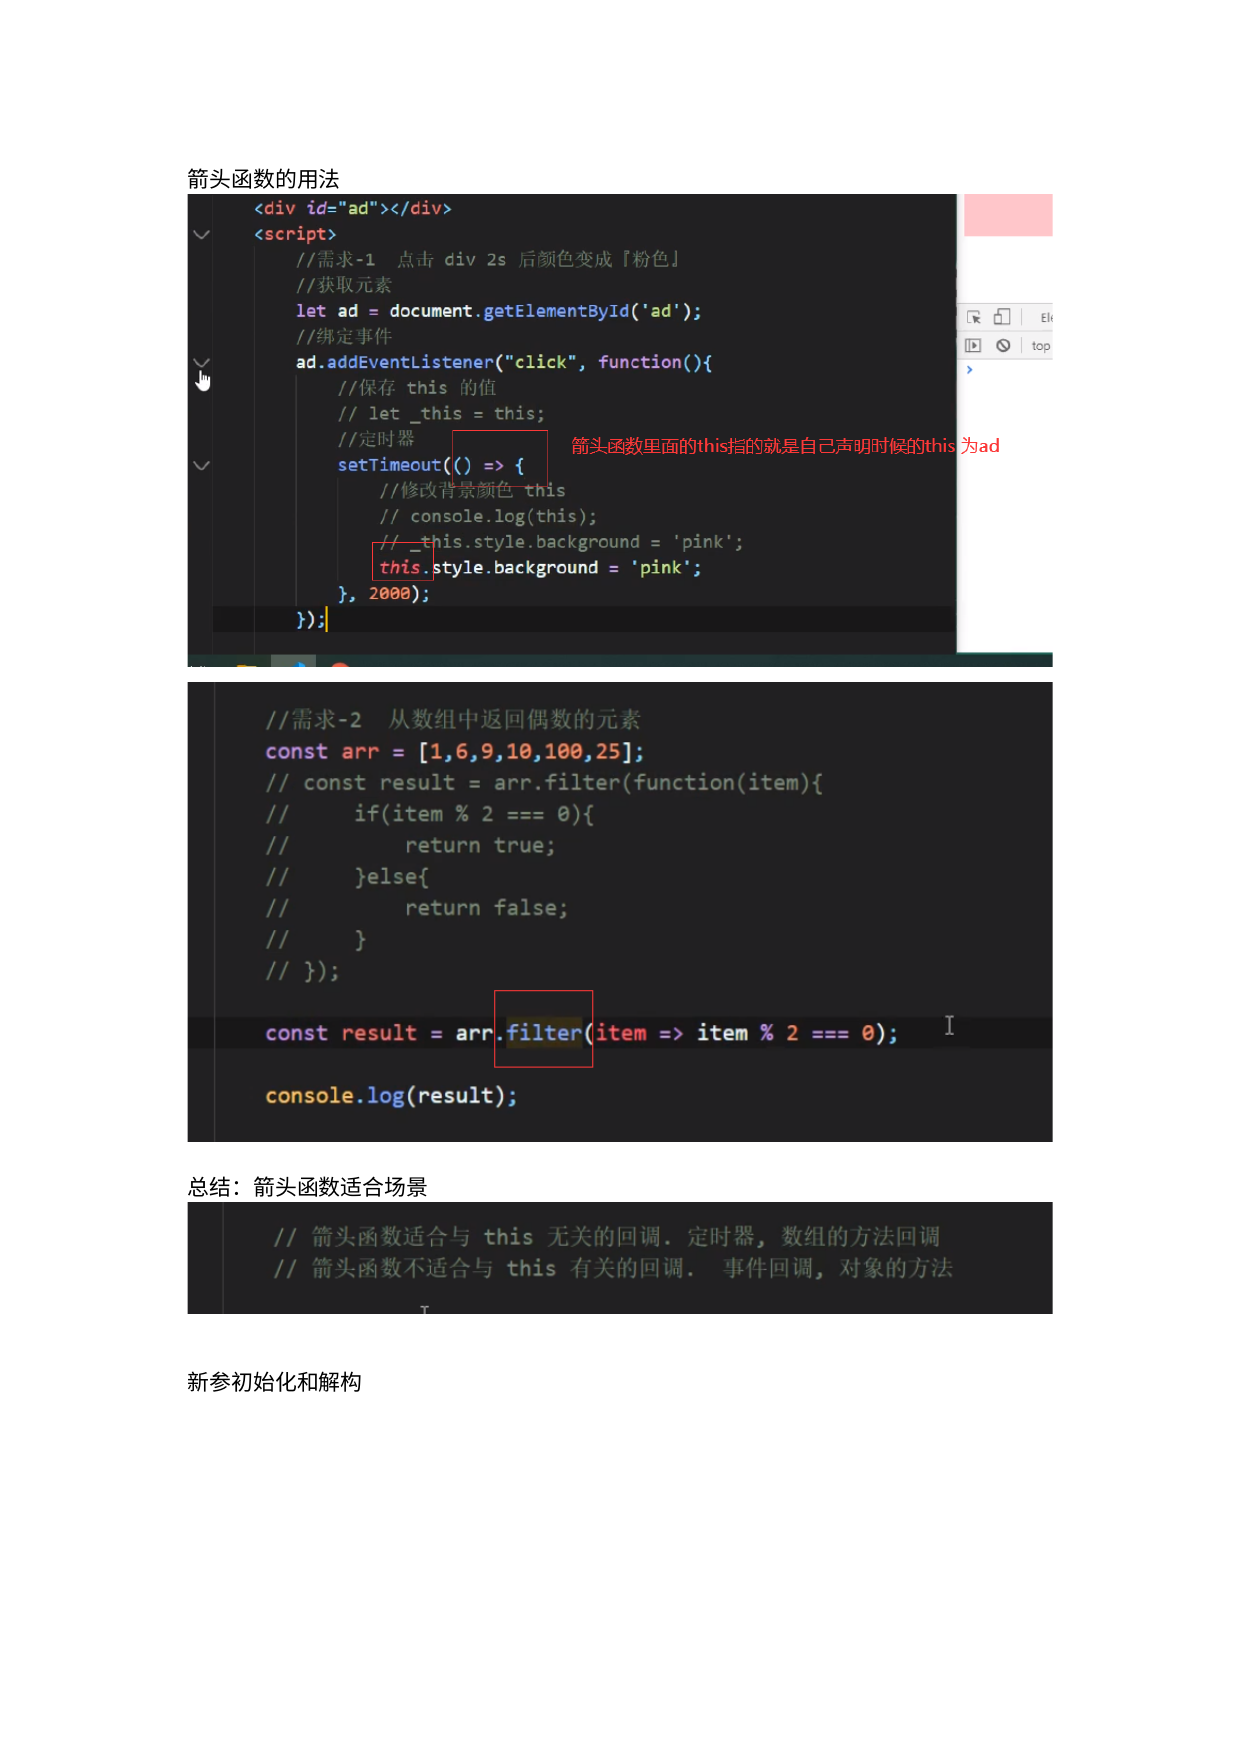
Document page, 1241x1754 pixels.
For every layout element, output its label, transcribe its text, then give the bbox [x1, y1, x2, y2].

picture [187, 1202, 1053, 1314]
text 箭头函数的用法 [187, 162, 1053, 194]
picture [187, 194, 1053, 667]
text 总结：箭头函数适合场景 [187, 1169, 1053, 1202]
picture [187, 682, 1053, 1142]
text 新参初始化和解构 [187, 1364, 1053, 1397]
